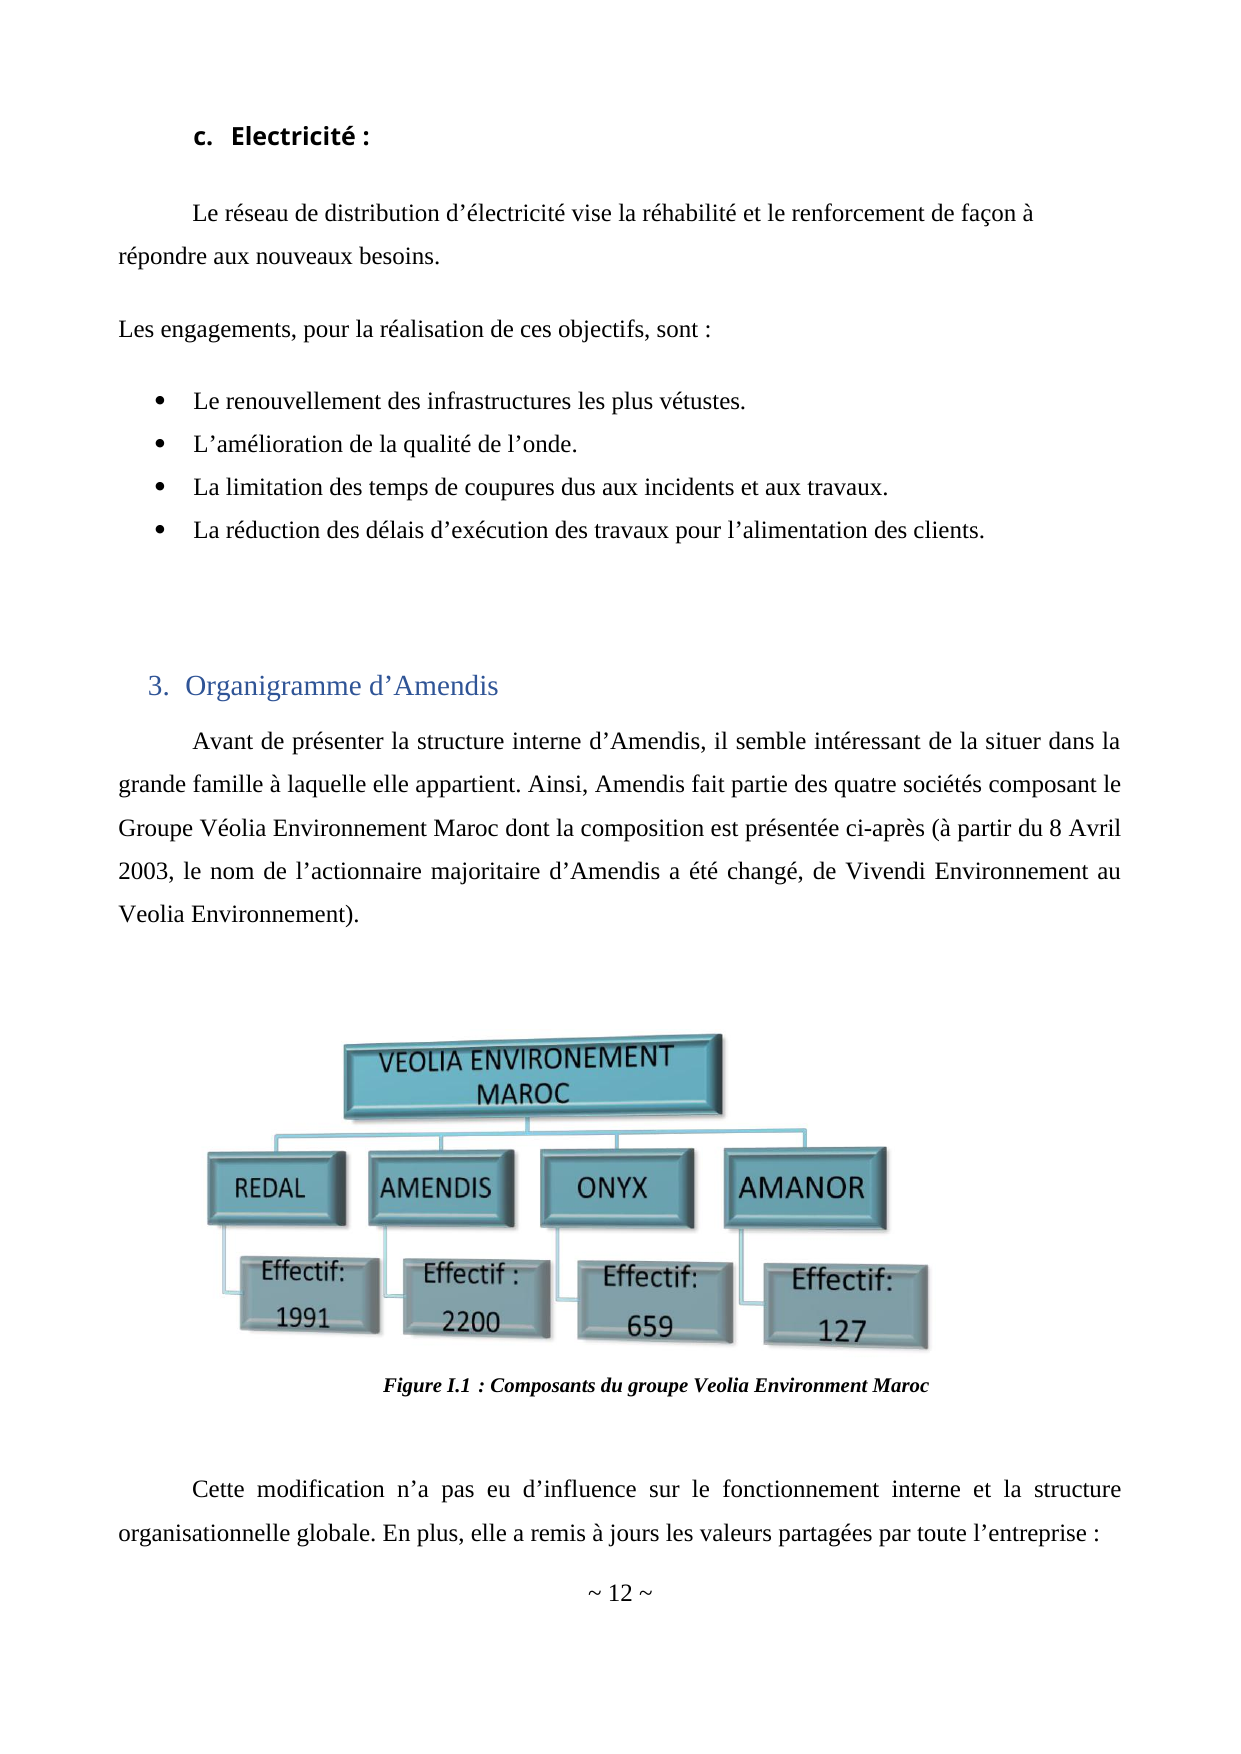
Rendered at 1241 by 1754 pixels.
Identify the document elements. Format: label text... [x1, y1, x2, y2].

list L’amélioration de la qualité de l’onde. [156, 429, 1122, 458]
list La réduction des délais d’exécution des travaux pour l’alimentation des clients. [156, 515, 1122, 544]
list La limitation des temps de coupures dus aux incidents et aux travaux. [156, 472, 1122, 501]
list Le renouvellement des infrastructures les plus vétustes. [156, 386, 1122, 415]
picture [201, 1029, 938, 1359]
text Figure I.1 : Composants du groupe Veolia Environment Maroc [118, 1373, 1122, 1397]
text Les engagements, pour la réalisation de ces objectifs, sont : [118, 314, 1122, 342]
subtitle Electricité : [193, 118, 1122, 152]
text Cette modification n’a pas eu d’influence sur le fonctionnement interne et la structure organisationnelle globale. En plus, elle a remis à jours les valeurs partagées par toute l’entreprise : [118, 1474, 1122, 1546]
text Avant de présenter la structure interne d’Amendis, il semble intéressant de la situer dans la grande famille à laquelle elle appartient. Ainsi, Amendis fait partie des quatre sociétés composant le Groupe Véolia Environnement Maroc dont la composition est présentée ci-après (à partir du 8 Avril 2003, le nom de l’actionnaire majoritaire d’Amendis a été changé, de Vivendi Environnement au Veolia Environnement). [118, 726, 1122, 928]
text Le réseau de distribution d’électricité vise la réhabilité et le renforcement de façon à répondre aux nouveaux besoins. [118, 198, 1122, 270]
subtitle Organigramme d’Amendis [148, 668, 1122, 701]
